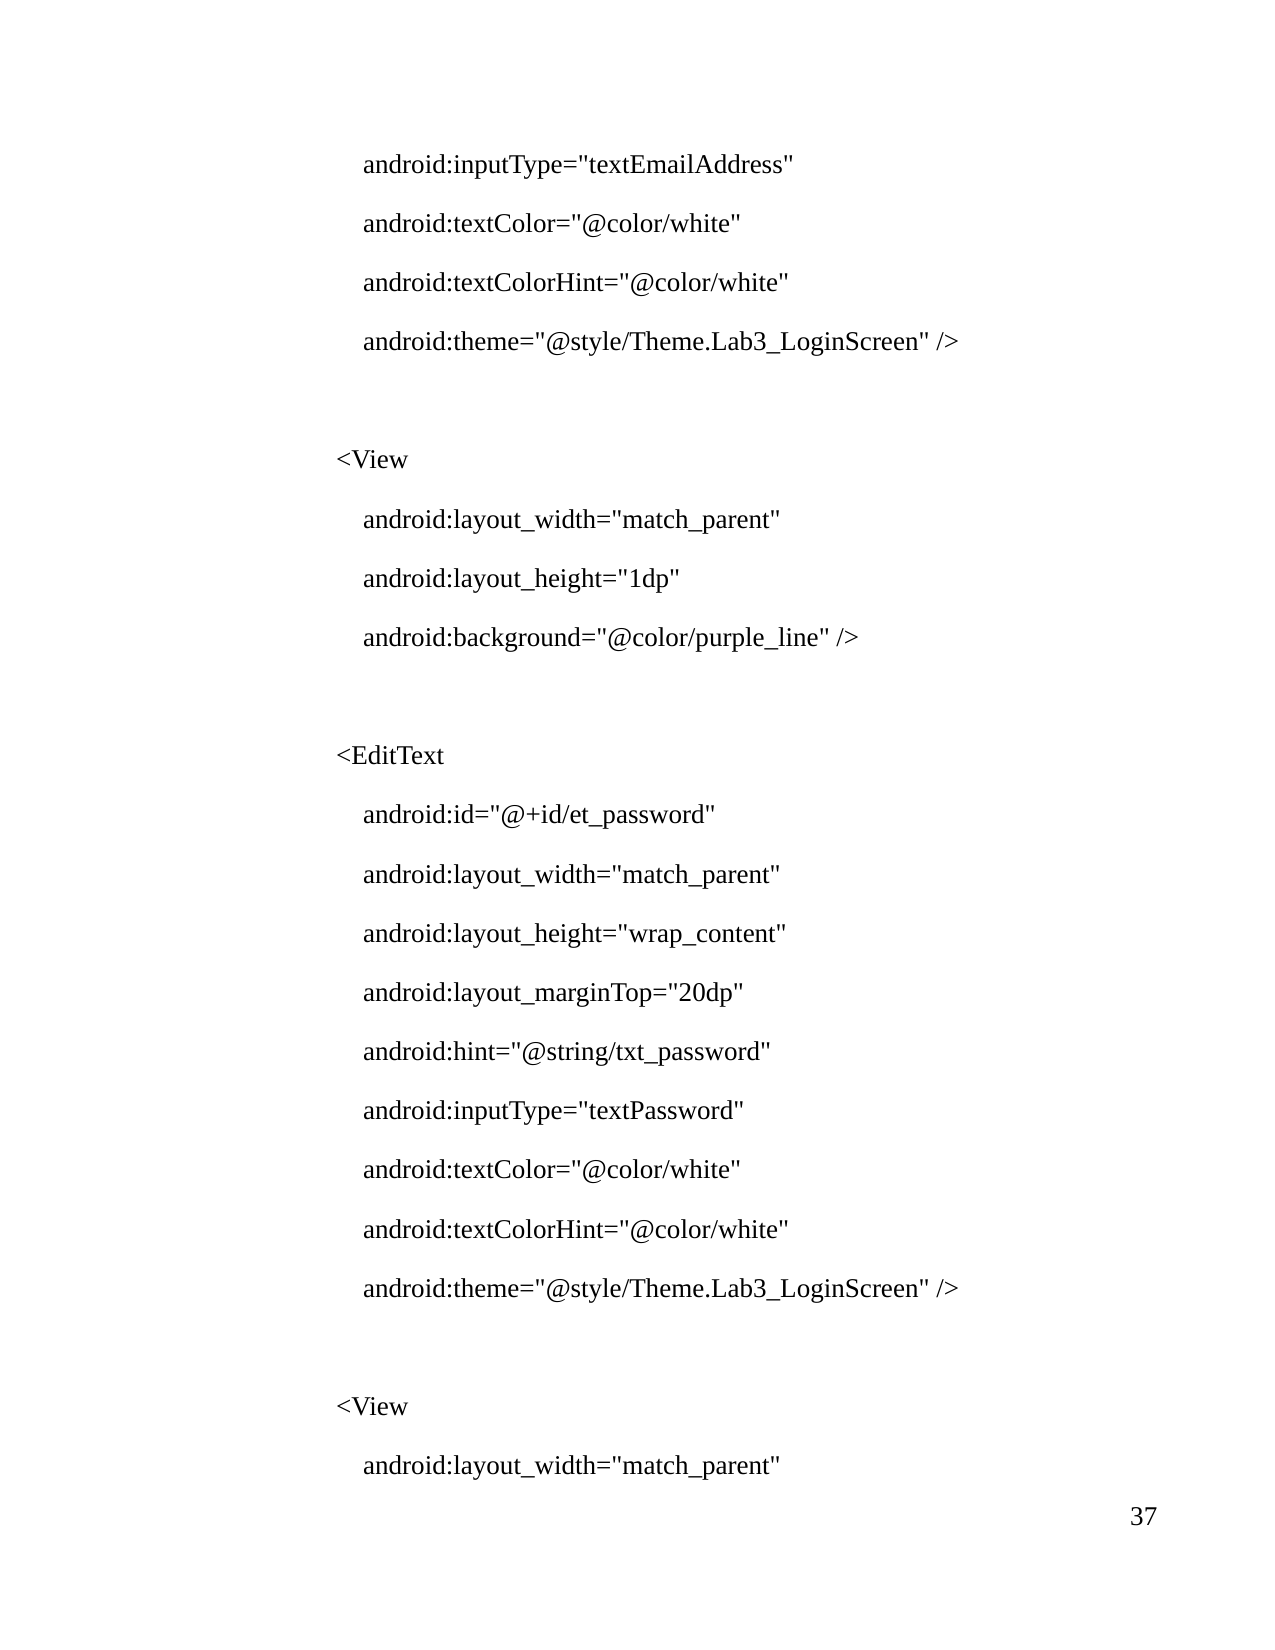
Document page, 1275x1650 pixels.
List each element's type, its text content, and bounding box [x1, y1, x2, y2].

text android:layout_height="1dp" [207, 562, 1157, 593]
text android:inputType="textEmailAddress" [207, 148, 1157, 179]
text android:inputType="textPassword" [207, 1094, 1157, 1126]
text android:textColor="@color/white" [207, 1153, 1157, 1185]
text android:layout_width="match_parent" [207, 858, 1157, 889]
text android:theme="@style/Theme.Lab3_LoginScreen" /> [207, 1272, 1157, 1303]
text android:id="@+id/et_password" [207, 798, 1157, 830]
text android:layout_width="match_parent" [207, 503, 1157, 534]
text android:layout_marginTop="20dp" [207, 976, 1157, 1007]
text android:layout_height="wrap_content" [207, 917, 1157, 948]
text android:textColorHint="@color/white" [207, 1213, 1157, 1244]
text <EditText [207, 739, 1157, 771]
text android:hint="@string/txt_password" [207, 1035, 1157, 1066]
text android:background="@color/purple_line" /> [207, 621, 1157, 652]
text android:textColor="@color/white" [207, 207, 1157, 238]
text android:textColorHint="@color/white" [207, 266, 1157, 297]
text android:theme="@style/Theme.Lab3_LoginScreen" /> [207, 325, 1157, 356]
text android:layout_width="match_parent" [207, 1449, 1157, 1481]
text <View [207, 443, 1157, 475]
text <View [207, 1390, 1157, 1421]
